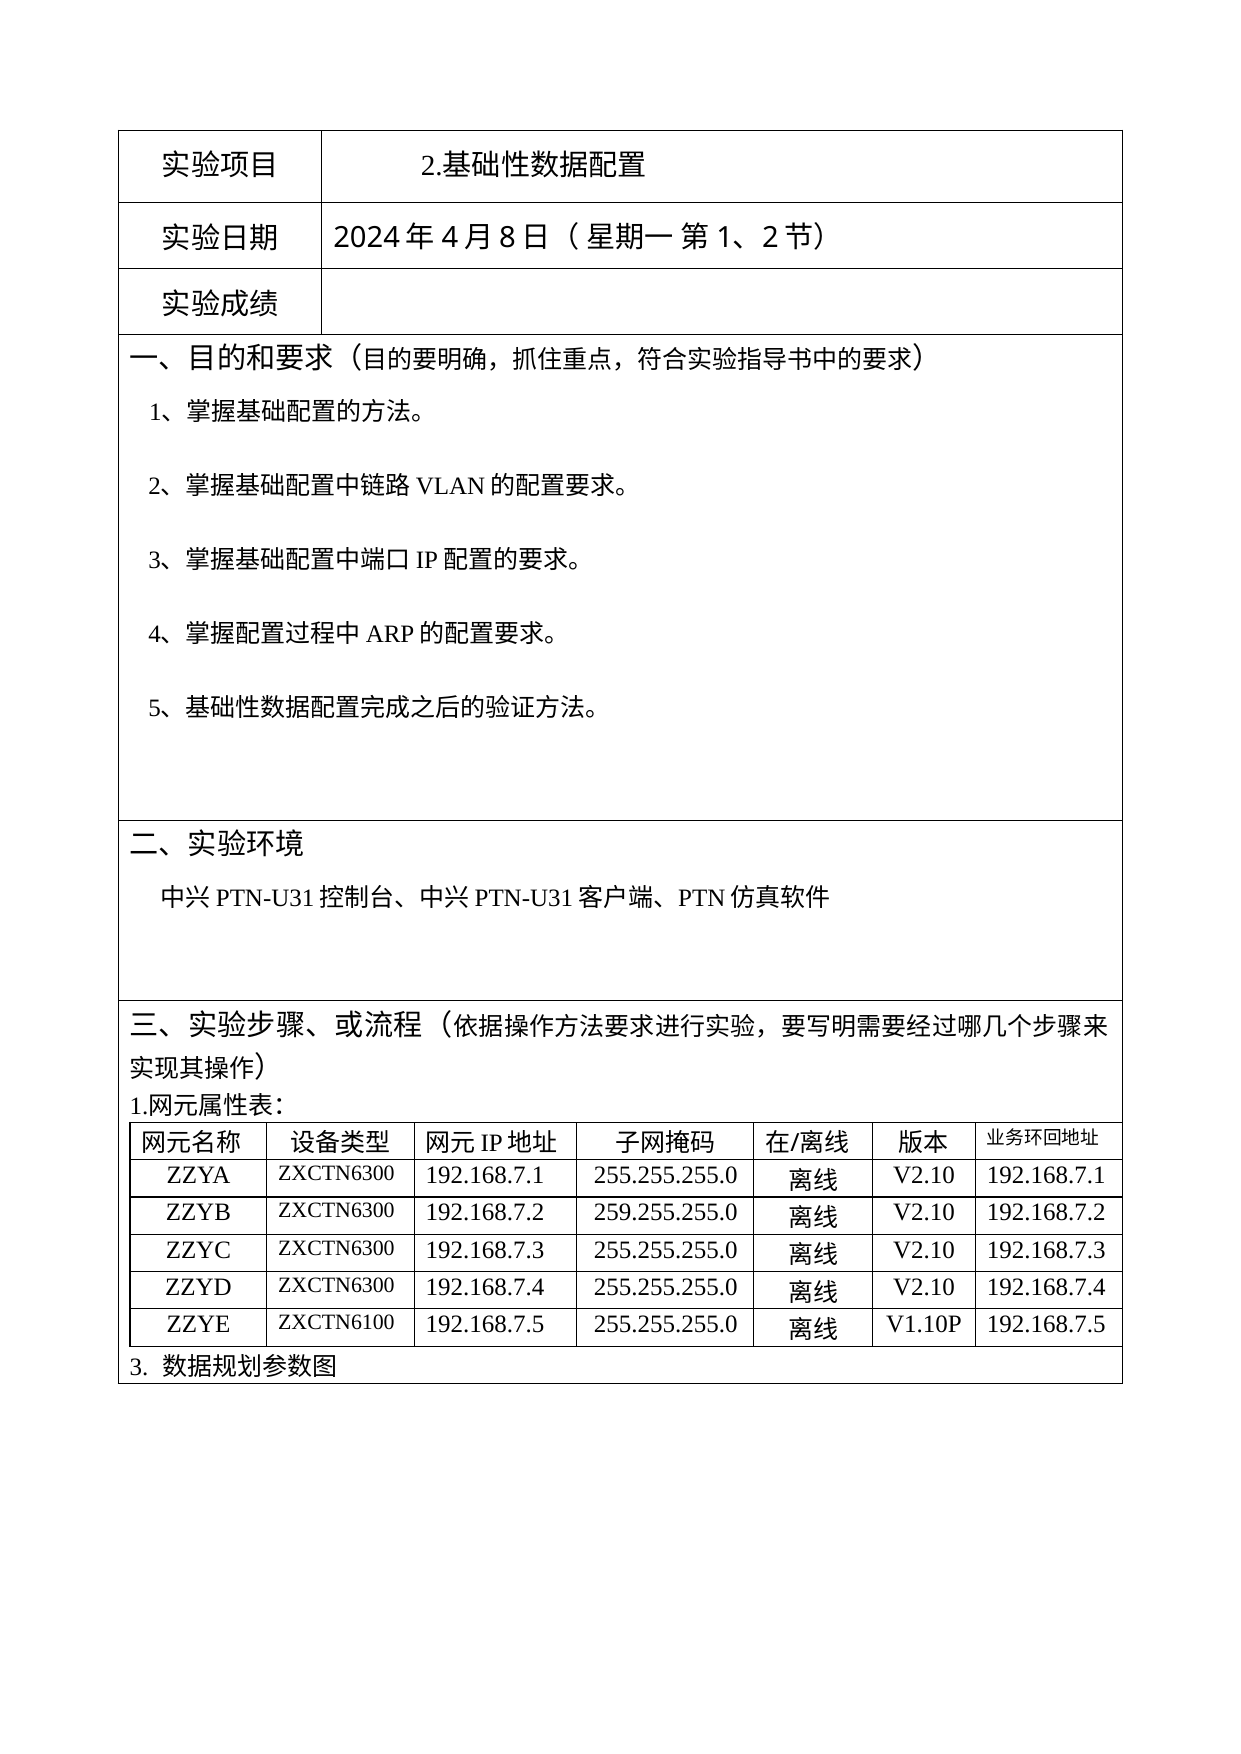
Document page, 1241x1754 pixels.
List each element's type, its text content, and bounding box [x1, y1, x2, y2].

table_cell 一、目的和要求（目的要明确，抓住重点，符合实验指导书中的要求） 1、掌握基础配置的方法。 2、掌握基础配置中链路VLAN的配置要求。 3、掌握基础配置中端口IP配置的要求。 4、掌握配置过程中ARP的配置要求。 5、基础性数据配置完成之后的验证方法。 [119, 335, 1122, 819]
table_header 实验项目 [119, 131, 321, 202]
table_cell 实验日期 [119, 203, 321, 268]
table_cell [322, 269, 1122, 334]
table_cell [119, 1001, 1122, 1383]
table_cell 实验成绩 [119, 269, 321, 334]
table_header 2.基础性数据配置 [322, 131, 1122, 202]
table_cell 2024年 4月8日（ 星期一 第 1、2节） [322, 203, 1122, 268]
table_cell 二、实验环境 中兴PTN-U31控制台、中兴PTN-U31客户端、PTN仿真软件 [119, 821, 1122, 1000]
